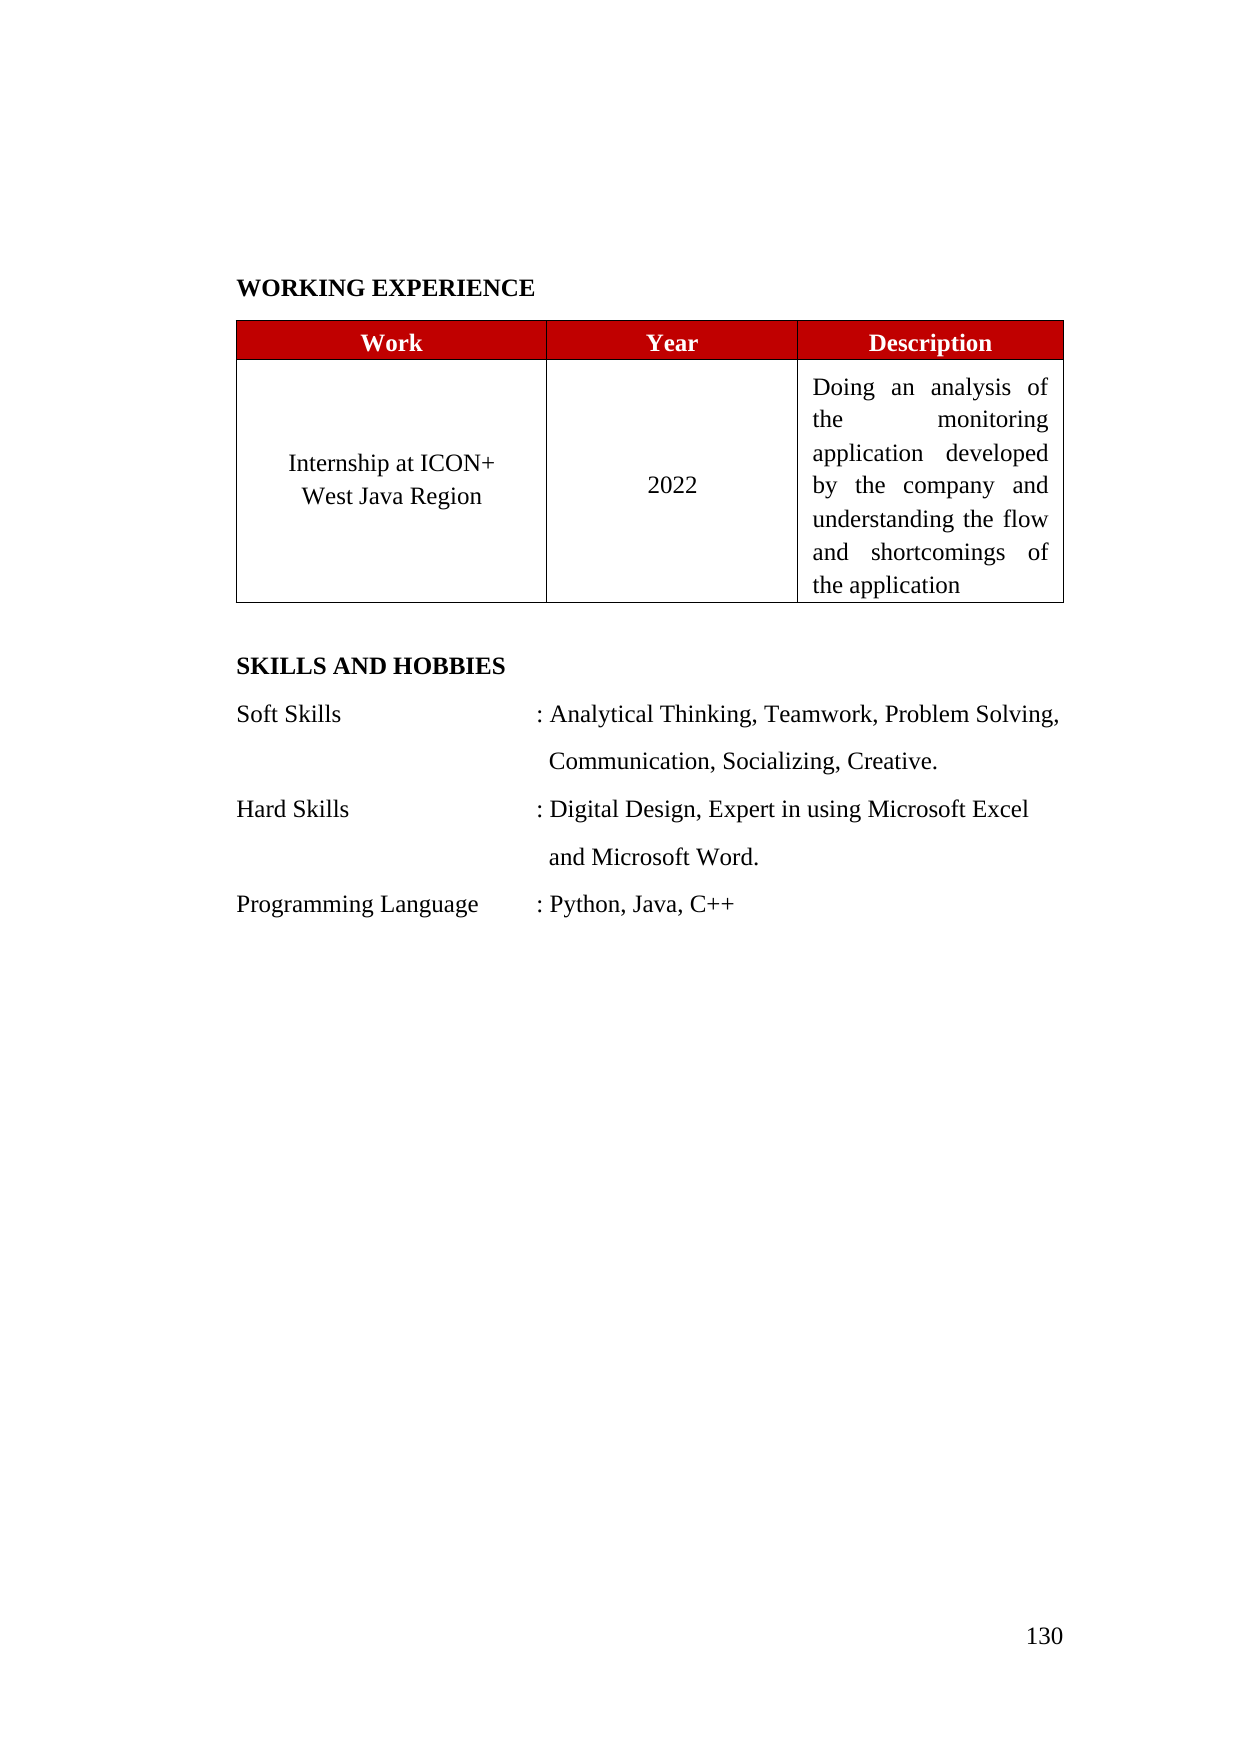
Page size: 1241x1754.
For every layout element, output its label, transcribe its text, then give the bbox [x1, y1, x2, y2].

text Programming Language : Python, Java, C++ [236, 889, 1063, 918]
text SKILLS AND HOBBIES [236, 651, 1063, 680]
text Communication, Socializing, Creative. [461, 746, 1063, 775]
table_header Year [547, 321, 797, 359]
table_cell 2022 [547, 360, 797, 602]
table_cell Doing an analysis of the monitoring application developed by the company and understanding the flow and shortcomings of the application [798, 360, 1063, 602]
text Soft Skills : Analytical Thinking, Teamwork, Problem Solving, [236, 699, 1063, 727]
text Hard Skills : Digital Design, Expert in using Microsoft Excel [236, 794, 1063, 823]
table_header Work [237, 321, 546, 359]
text and Microsoft Word. [461, 842, 1063, 871]
table_cell Internship at ICON+ West Java Region [237, 360, 546, 602]
text WORKING EXPERIENCE [236, 273, 1063, 301]
table_header Description [798, 321, 1063, 359]
